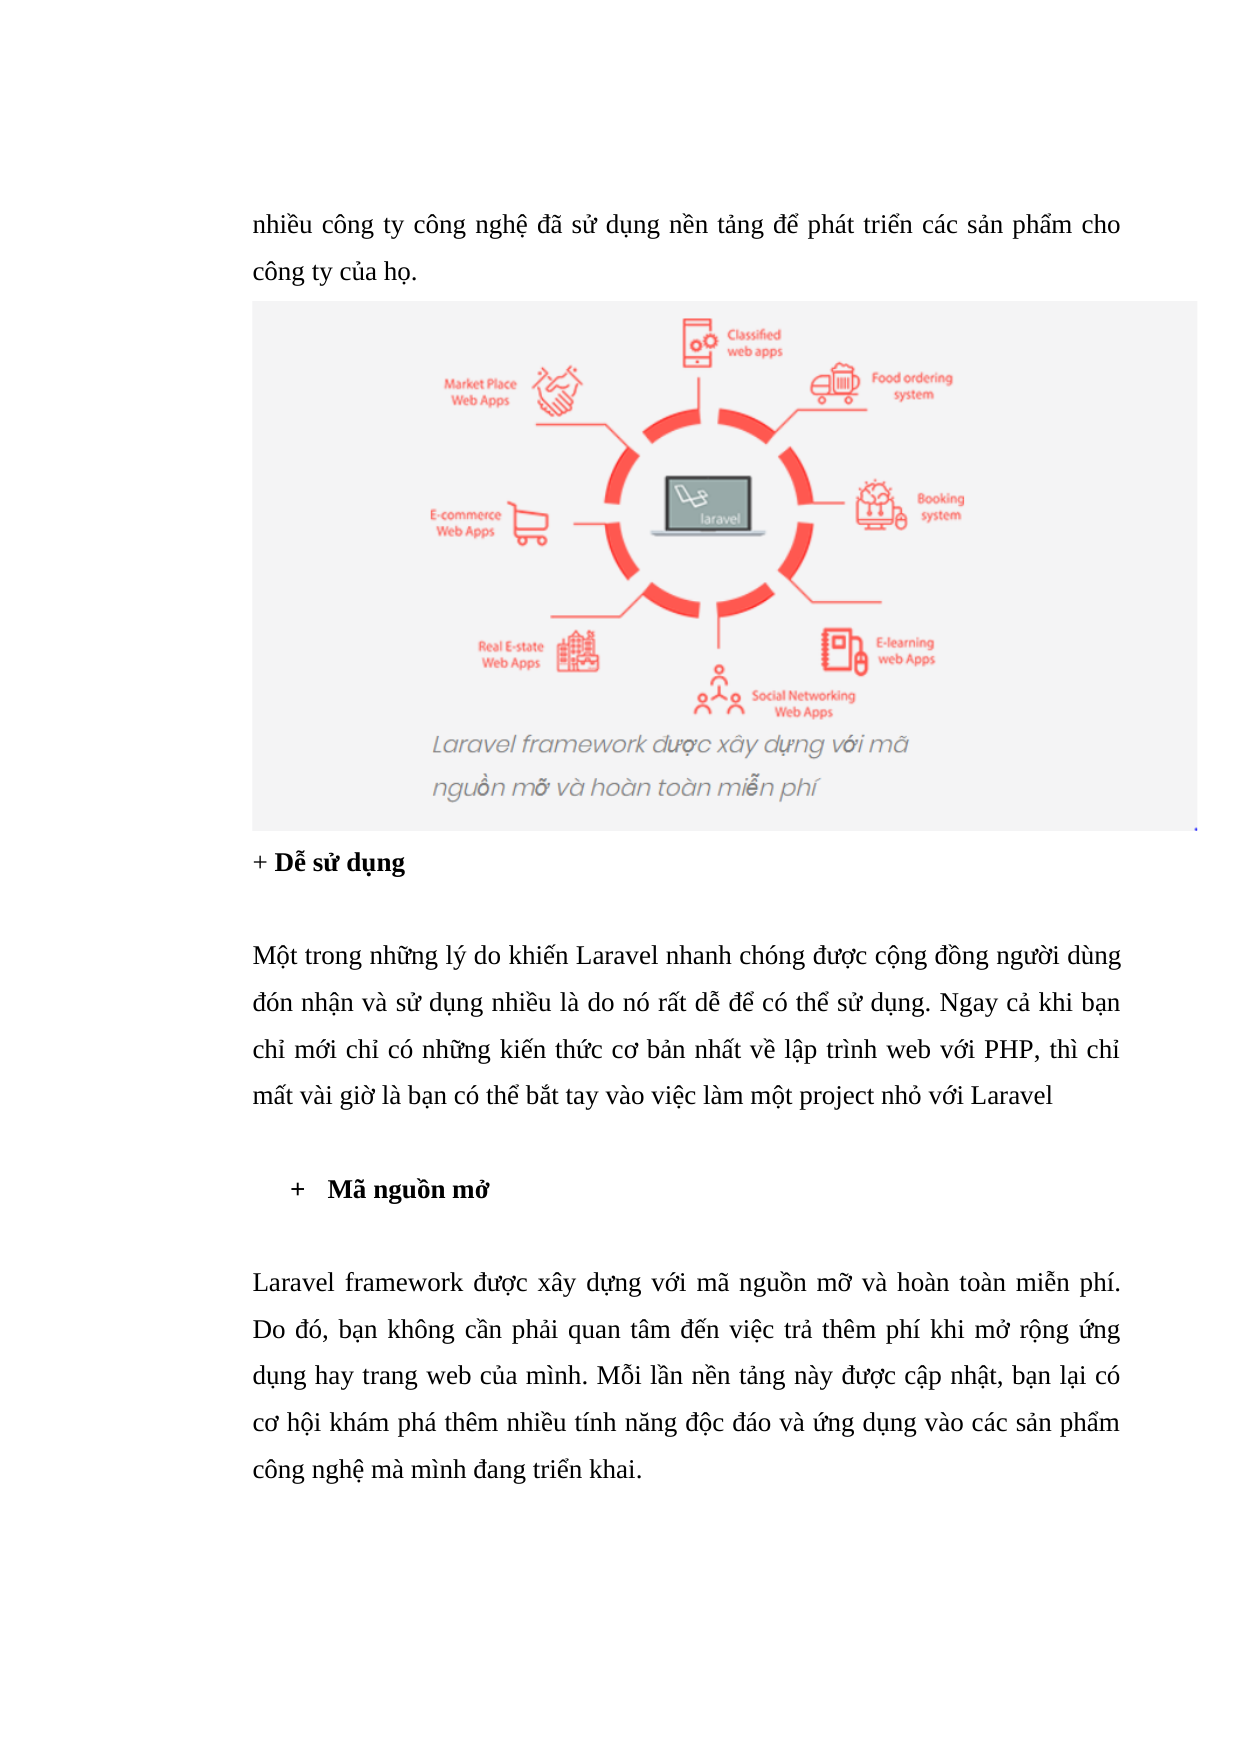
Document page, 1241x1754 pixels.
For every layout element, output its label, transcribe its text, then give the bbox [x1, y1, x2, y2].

text Một trong những lý do khiến Laravel nhanh chóng được cộng đồng người dùng đón nhận và sử dụng nhiều là do nó rất dễ để có thể sử dụng. Ngay cả khi bạn chỉ mới chỉ có những kiến thức cơ bản nhất về lập trình web với PHP, thì chỉ mất vài giờ là bạn có thể bắt tay vào việc làm một project nhỏ với Laravel [252, 939, 1122, 1111]
text + Dễ sử dụng [252, 831, 1122, 877]
picture [252, 301, 1198, 831]
list Mã nguồn mở [290, 1173, 1122, 1204]
text Laravel framework được xây dựng với mã nguồn mỡ và hoàn toàn miễn phí. Do đó, bạn không cần phải quan tâm đến việc trả thêm phí khi mở rộng ứng dụng hay trang web của mình. Mỗi lần nền tảng này được cập nhật, bạn lại có cơ hội khám phá thêm nhiều tính năng độc đáo và ứng dụng vào các sản phẩm công nghệ mà mình đang triển khai. [252, 1266, 1122, 1484]
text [252, 208, 1122, 286]
